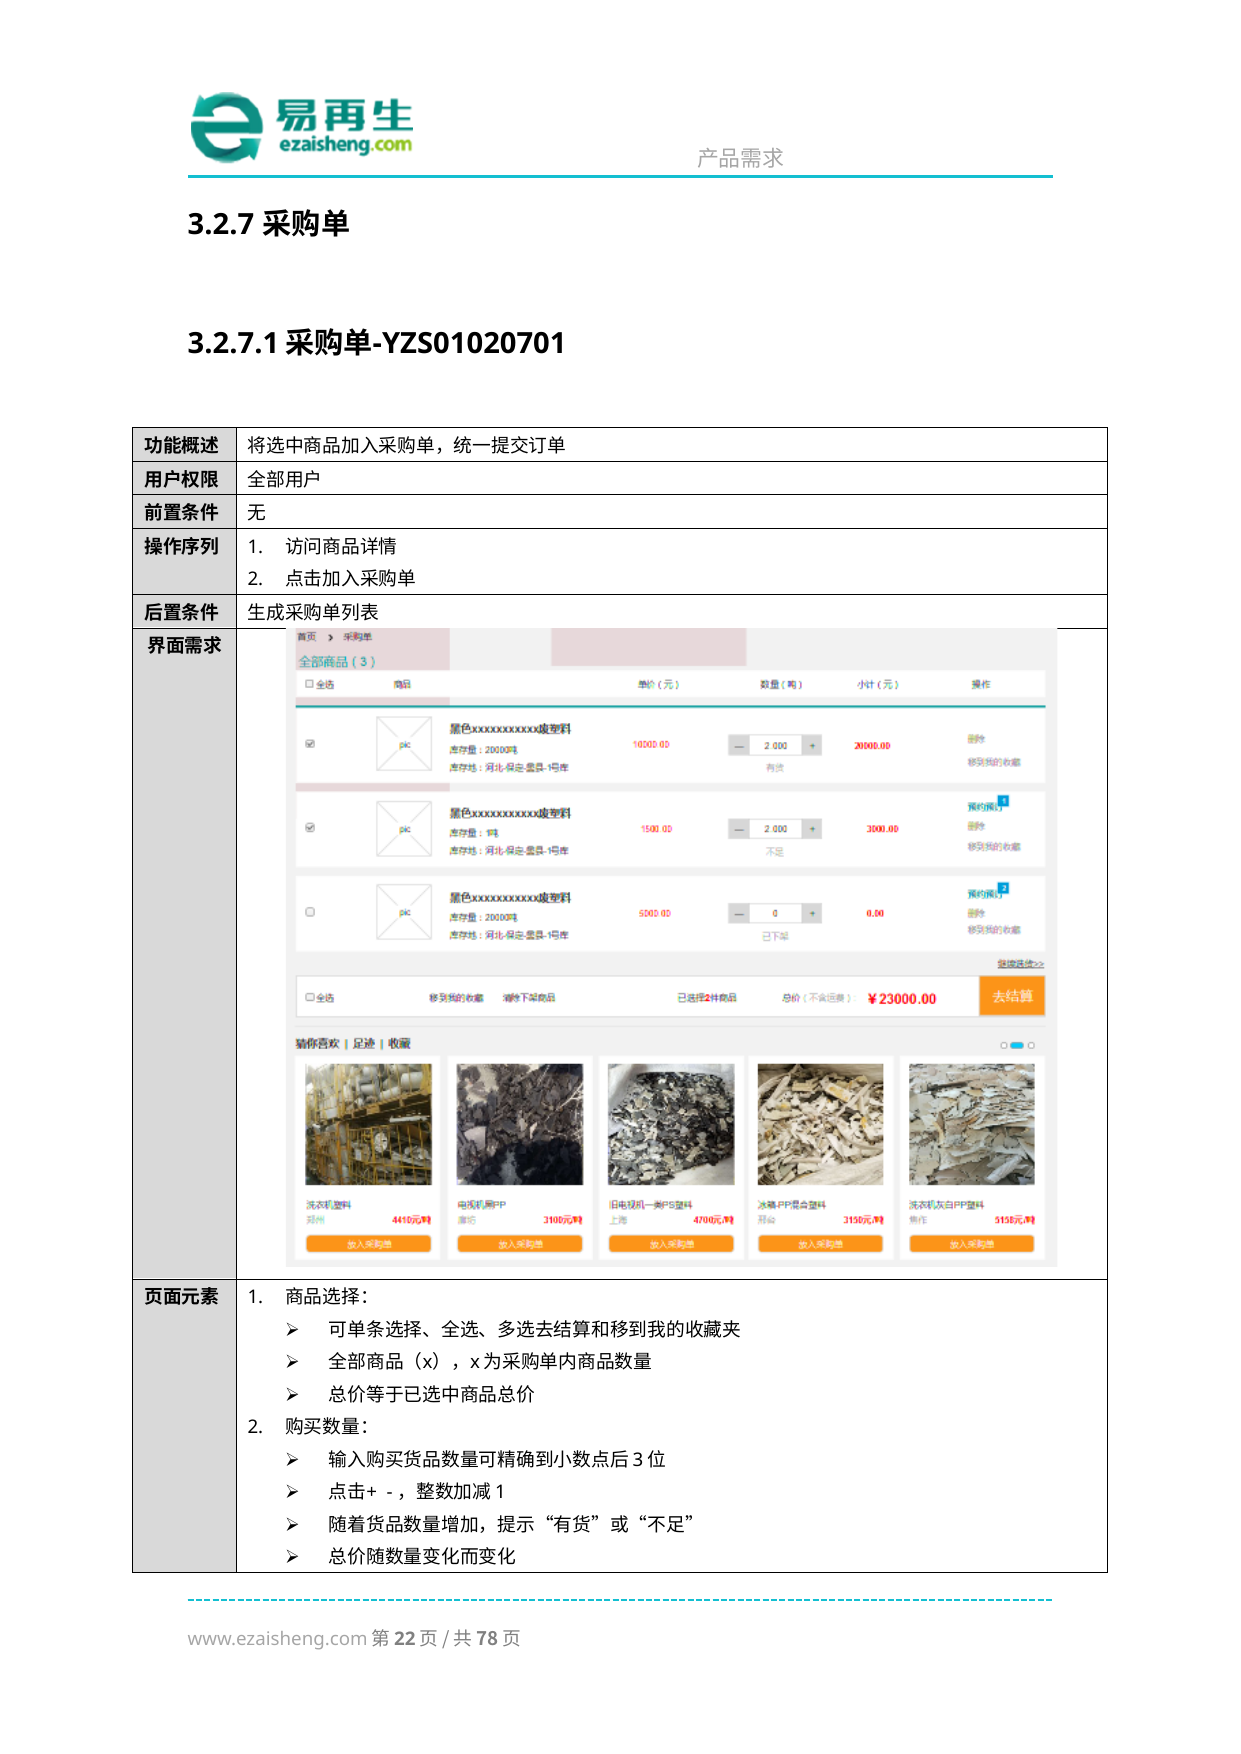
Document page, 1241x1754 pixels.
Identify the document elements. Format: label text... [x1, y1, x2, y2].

table_cell 后置条件 [133, 595, 236, 627]
table_cell 无 [237, 495, 1107, 528]
table_cell 访问商品详情 点击加入采购单 [237, 529, 1107, 594]
table_cell 操作序列 [133, 529, 236, 594]
picture [285, 628, 1058, 1267]
subtitle 采购单 [187, 189, 1053, 254]
table_cell 生成采购单列表 [237, 595, 1107, 627]
table_header 将选中商品加入采购单，统一提交订单 [237, 428, 1107, 461]
table_cell 用户权限 [133, 462, 236, 494]
table_cell 前置条件 [133, 495, 236, 528]
table_cell 页面元素 [133, 1280, 236, 1572]
table_cell 界面需求 [133, 629, 236, 1278]
table_header 功能概述 [133, 428, 236, 461]
picture [187, 88, 418, 167]
subtitle 3.2.7.1采购单-YZS01020701 [187, 308, 1053, 373]
table_cell 全部用户 [237, 462, 1107, 494]
table_cell [237, 629, 1107, 1278]
